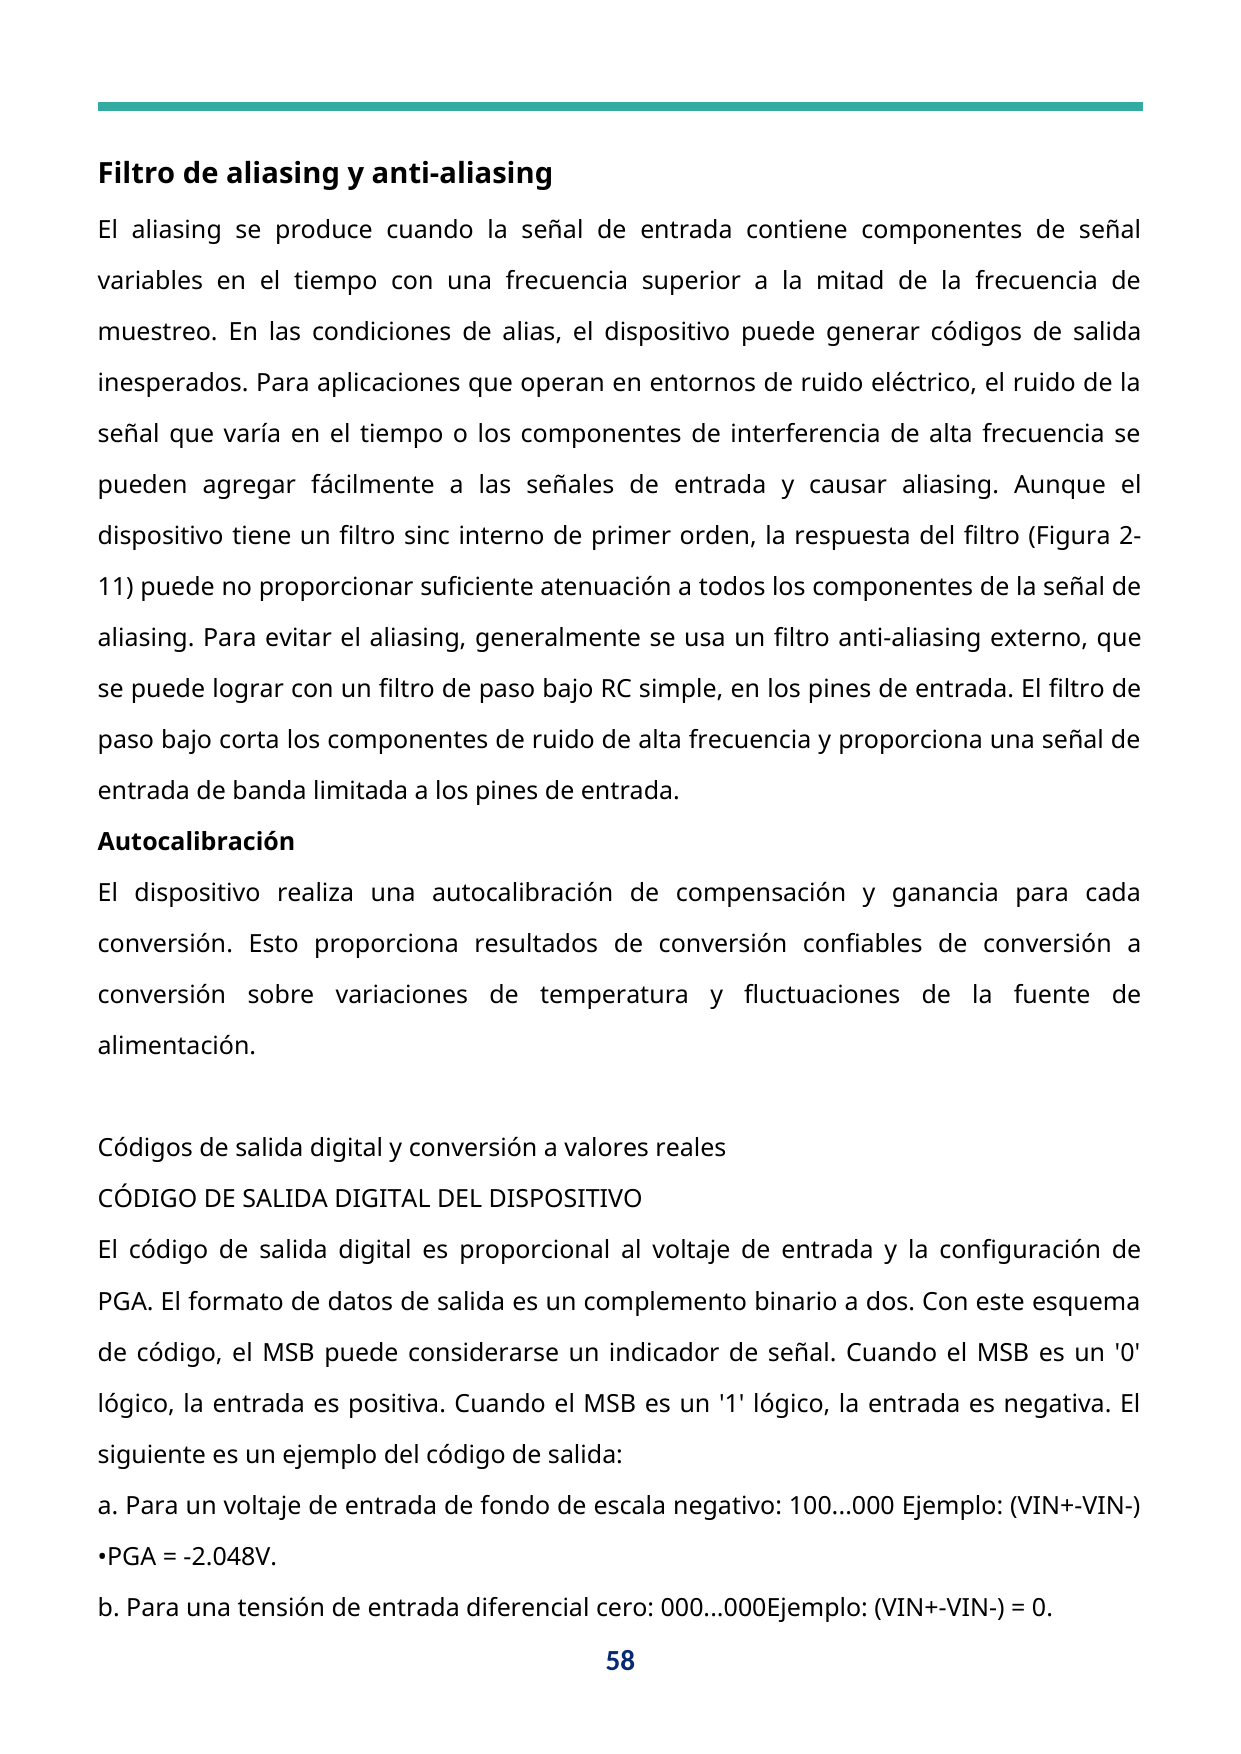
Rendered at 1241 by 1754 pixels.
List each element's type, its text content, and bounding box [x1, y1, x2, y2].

text b. Para una tensión de entrada diferencial cero: 000...000Ejemplo: (VIN+-VIN-) = 0. [97, 1589, 1143, 1623]
text Filtro de aliasing y anti-aliasing [97, 152, 1143, 192]
text Autocalibración [97, 824, 1143, 858]
text CÓDIGO DE SALIDA DIGITAL DEL DISPOSITIVO [97, 1181, 1143, 1215]
text Códigos de salida digital y conversión a valores reales [97, 1130, 1143, 1164]
text a. Para un voltaje de entrada de fondo de escala negativo: 100...000 Ejemplo: (VIN+-VIN-) •PGA = -2.048V. [97, 1487, 1143, 1572]
text El código de salida digital es proporcional al voltaje de entrada y la configuración de PGA. El formato de datos de salida es un complemento binario a dos. Con este esquema de código, el MSB puede considerarse un indicador de señal. Cuando el MSB es un '0' lógico, la entrada es positiva. Cuando el MSB es un '1' lógico, la entrada es negativa. El siguiente es un ejemplo del código de salida: [97, 1232, 1143, 1470]
text El dispositivo realiza una autocalibración de compensación y ganancia para cada conversión. Esto proporciona resultados de conversión confiables de conversión a conversión sobre variaciones de temperatura y fluctuaciones de la fuente de alimentación. [97, 875, 1143, 1062]
text El aliasing se produce cuando la señal de entrada contiene componentes de señal variables en el tiempo con una frecuencia superior a la mitad de la frecuencia de muestreo. En las condiciones de alias, el dispositivo puede generar códigos de salida inesperados. Para aplicaciones que operan en entornos de ruido eléctrico, el ruido de la señal que varía en el tiempo o los componentes de interferencia de alta frecuencia se pueden agregar fácilmente a las señales de entrada y causar aliasing. Aunque el dispositivo tiene un filtro sinc interno de primer orden, la respuesta del filtro (Figura 2-11) puede no proporcionar suficiente atenuación a todos los componentes de la señal de aliasing. Para evitar el aliasing, generalmente se usa un filtro anti-aliasing externo, que se puede lograr con un filtro de paso bajo RC simple, en los pines de entrada. El filtro de paso bajo corta los componentes de ruido de alta frecuencia y proporciona una señal de entrada de banda limitada a los pines de entrada. [97, 211, 1143, 807]
